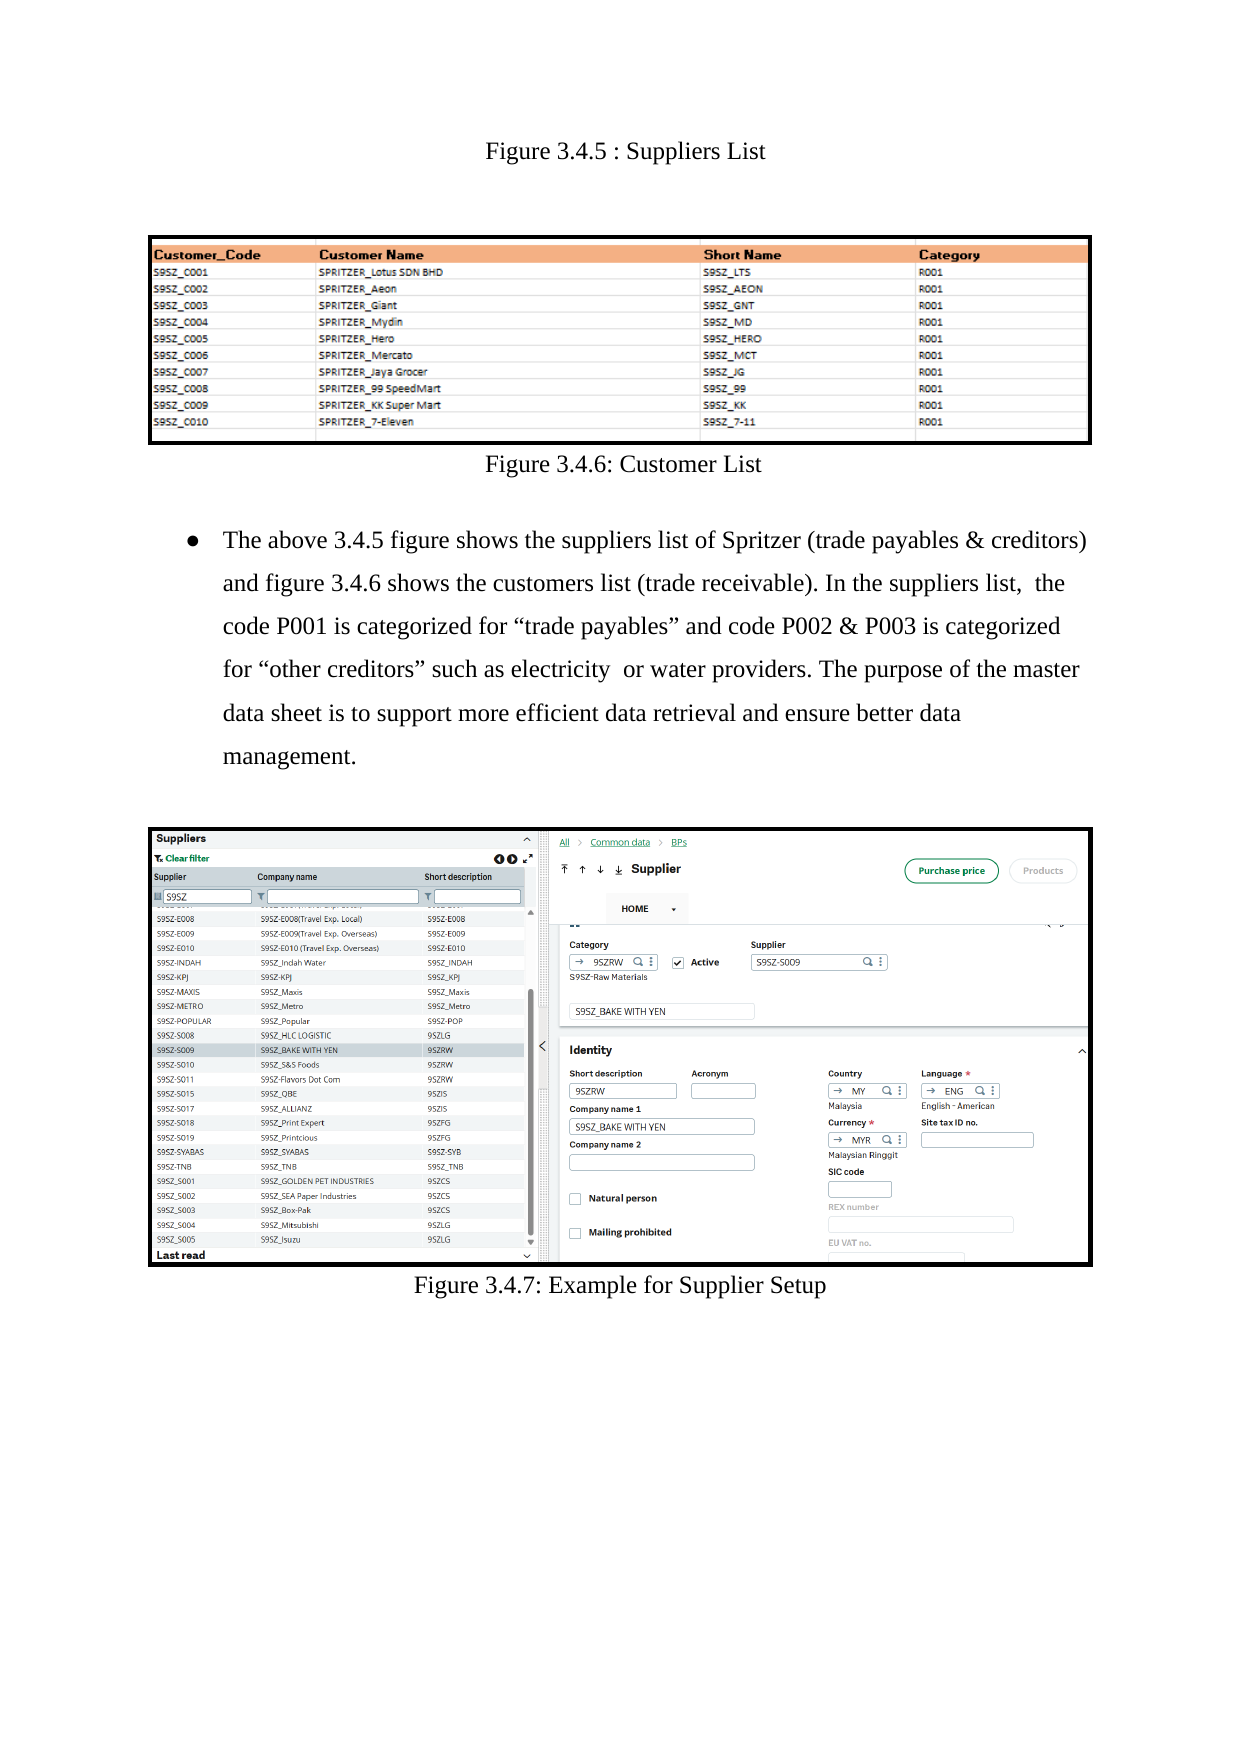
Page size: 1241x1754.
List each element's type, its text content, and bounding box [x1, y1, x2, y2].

picture [152, 239, 1088, 441]
text Figure 3.4.6: Customer List [148, 449, 1093, 478]
list The above 3.4.5 figure shows the suppliers list of Spritzer (trade payables & creditors) and figure 3.4.6 shows the customers list (trade receivable). In the suppliers list, the code P001 is categorized for “trade payables” and code P002 & P003 is categorized for “other creditors” such as electricity or water providers. The purpose of the master data sheet is to support more efficient data retrieval and ensure better data management. [185, 525, 1093, 769]
text Figure 3.4.7: Example for Supplier Setup [148, 1271, 1093, 1299]
text Figure 3.4.5 : Suppliers List [148, 136, 1093, 164]
picture [152, 831, 1088, 1262]
